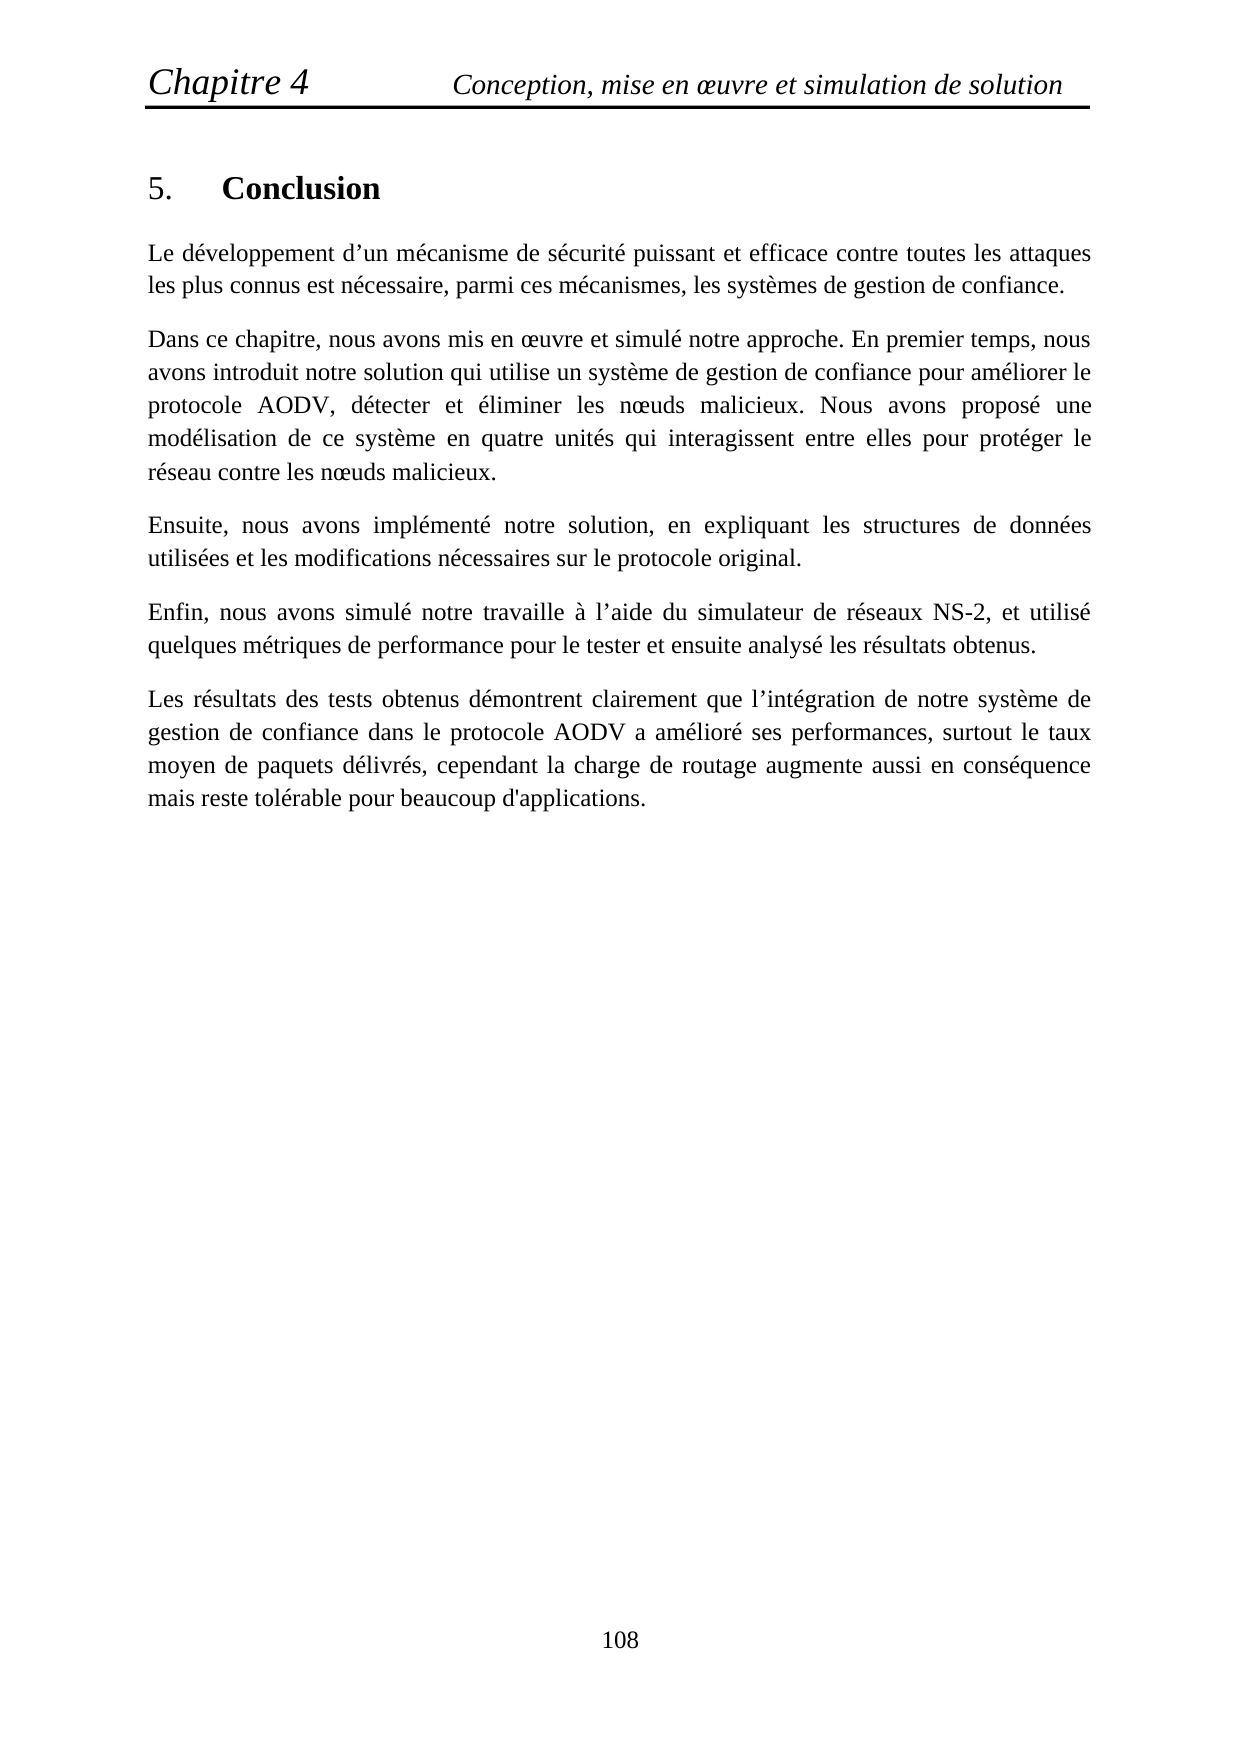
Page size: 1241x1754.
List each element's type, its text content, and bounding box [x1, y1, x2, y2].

text Dans ce chapitre, nous avons mis en œuvre et simulé notre approche. En premier temps, nous avons introduit notre solution qui utilise un système de gestion de confiance pour améliorer le protocole AODV, détecter et éliminer les nœuds malicieux. Nous avons proposé une modélisation de ce système en quatre unités qui interagissent entre elles pour protéger le réseau contre les nœuds malicieux. [148, 324, 1092, 485]
text Enfin, nous avons simulé notre travaille à l’aide du simulateur de réseaux NS-2, et utilisé quelques métriques de performance pour le tester et ensuite analysé les résultats obtenus. [148, 597, 1092, 659]
text Le développement d’un mécanisme de sécurité puissant et efficace contre toutes les attaques les plus connus est nécessaire, parmi ces mécanismes, les systèmes de gestion de confiance. [148, 238, 1092, 299]
text Les résultats des tests obtenus démontrent clairement que l’intégration de notre système de gestion de confiance dans le protocole AODV a amélioré ses performances, surtout le taux moyen de paquets délivrés, cependant la charge de routage augmente aussi en conséquence mais reste tolérable pour beaucoup d'applications. [148, 684, 1092, 812]
text Ensuite, nous avons implémenté notre solution, en expliquant les structures de données utilisées et les modifications nécessaires sur le protocole original. [148, 510, 1092, 572]
subtitle Conclusion [148, 168, 1092, 207]
